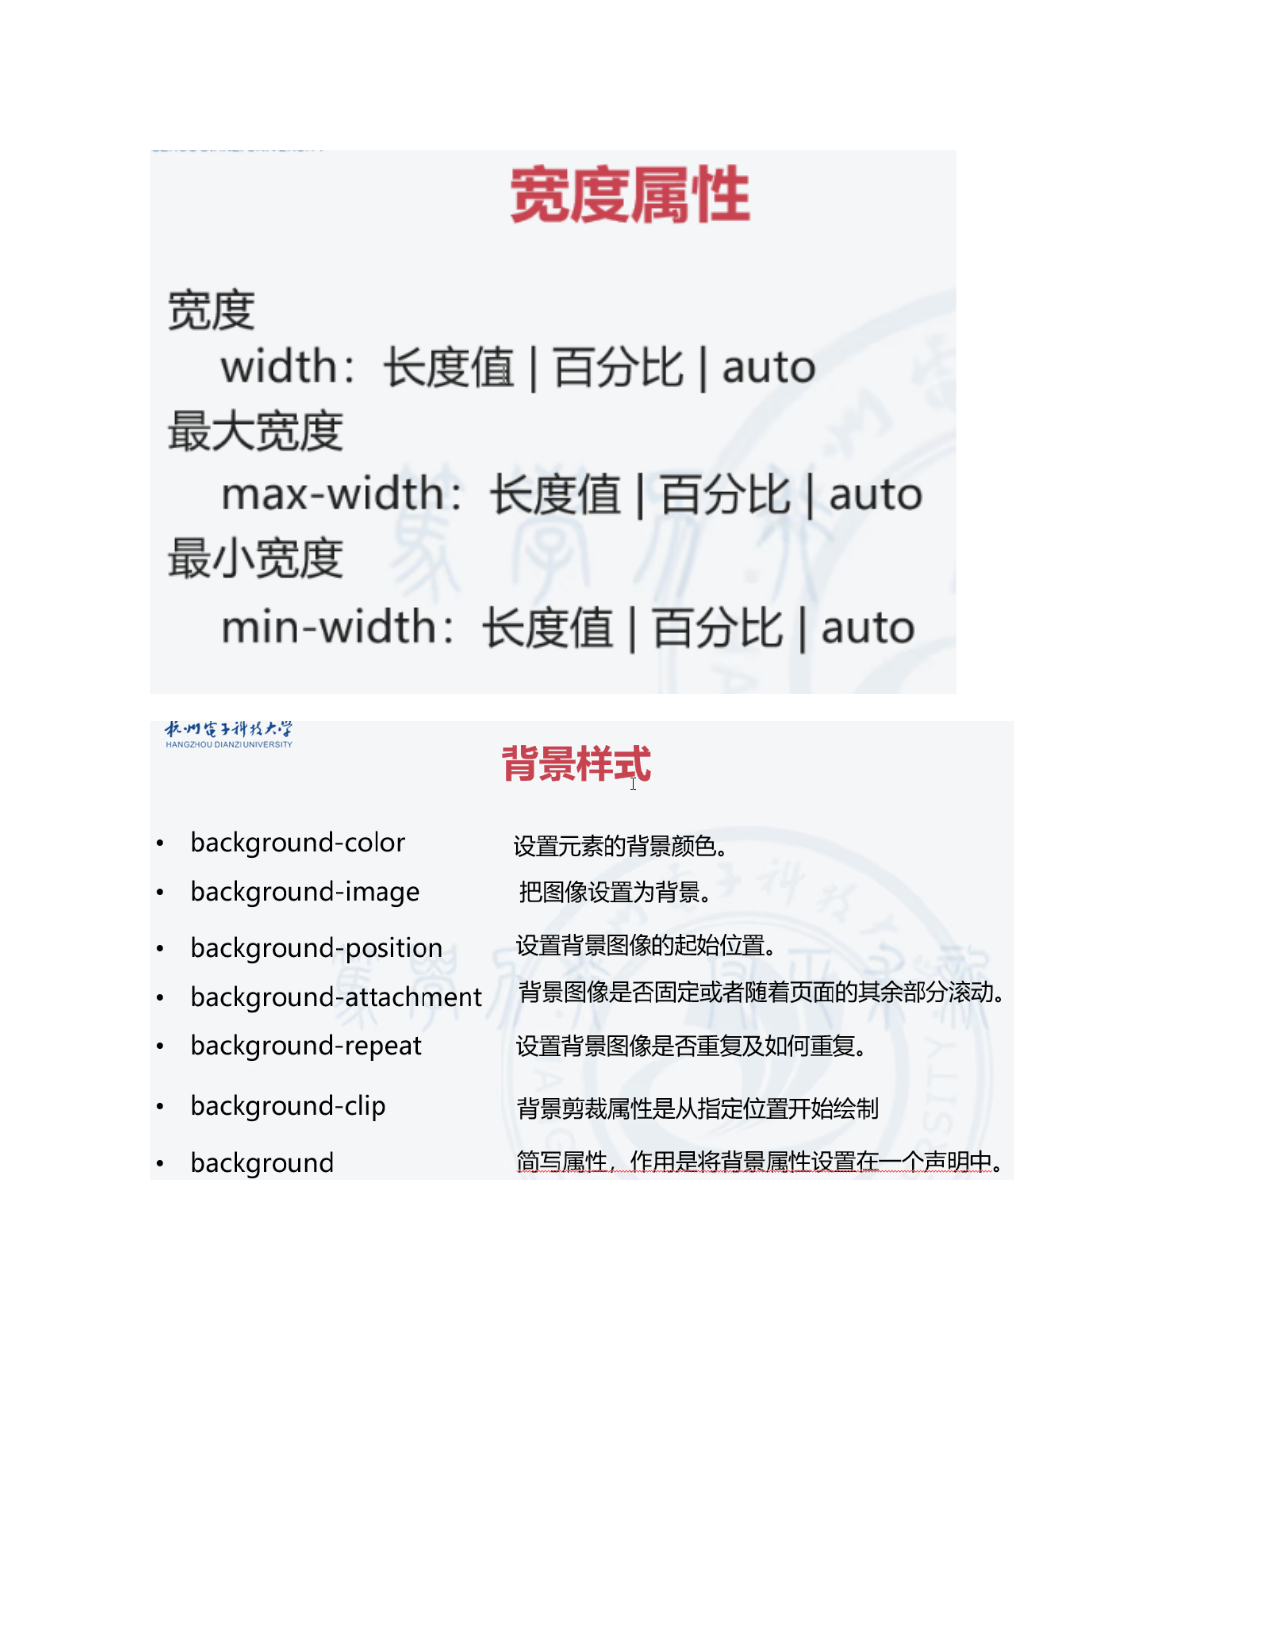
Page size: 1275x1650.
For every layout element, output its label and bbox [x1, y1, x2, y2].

picture [150, 150, 957, 694]
picture [150, 721, 1014, 1180]
